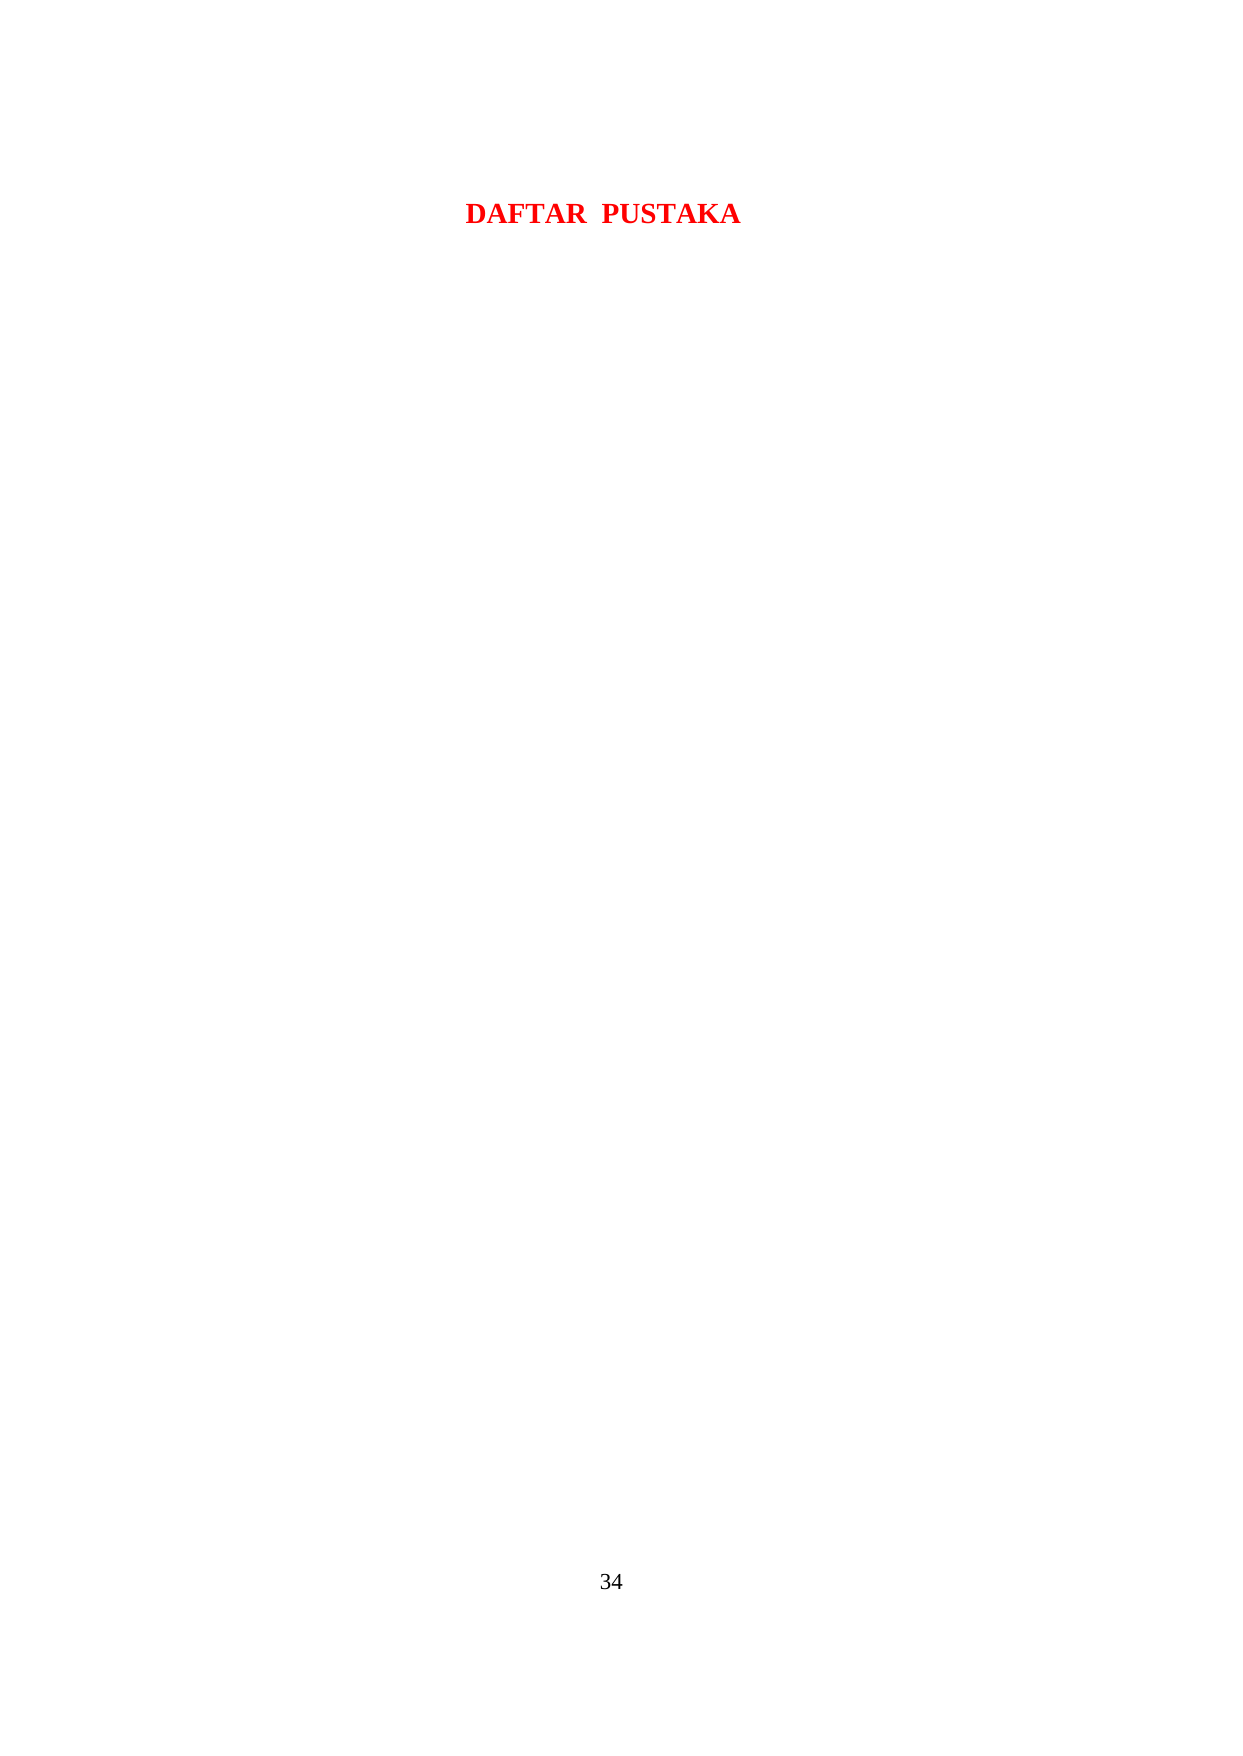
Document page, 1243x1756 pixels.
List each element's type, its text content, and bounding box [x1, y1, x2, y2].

text DAFTAR PUSTAKA [188, 196, 1018, 229]
